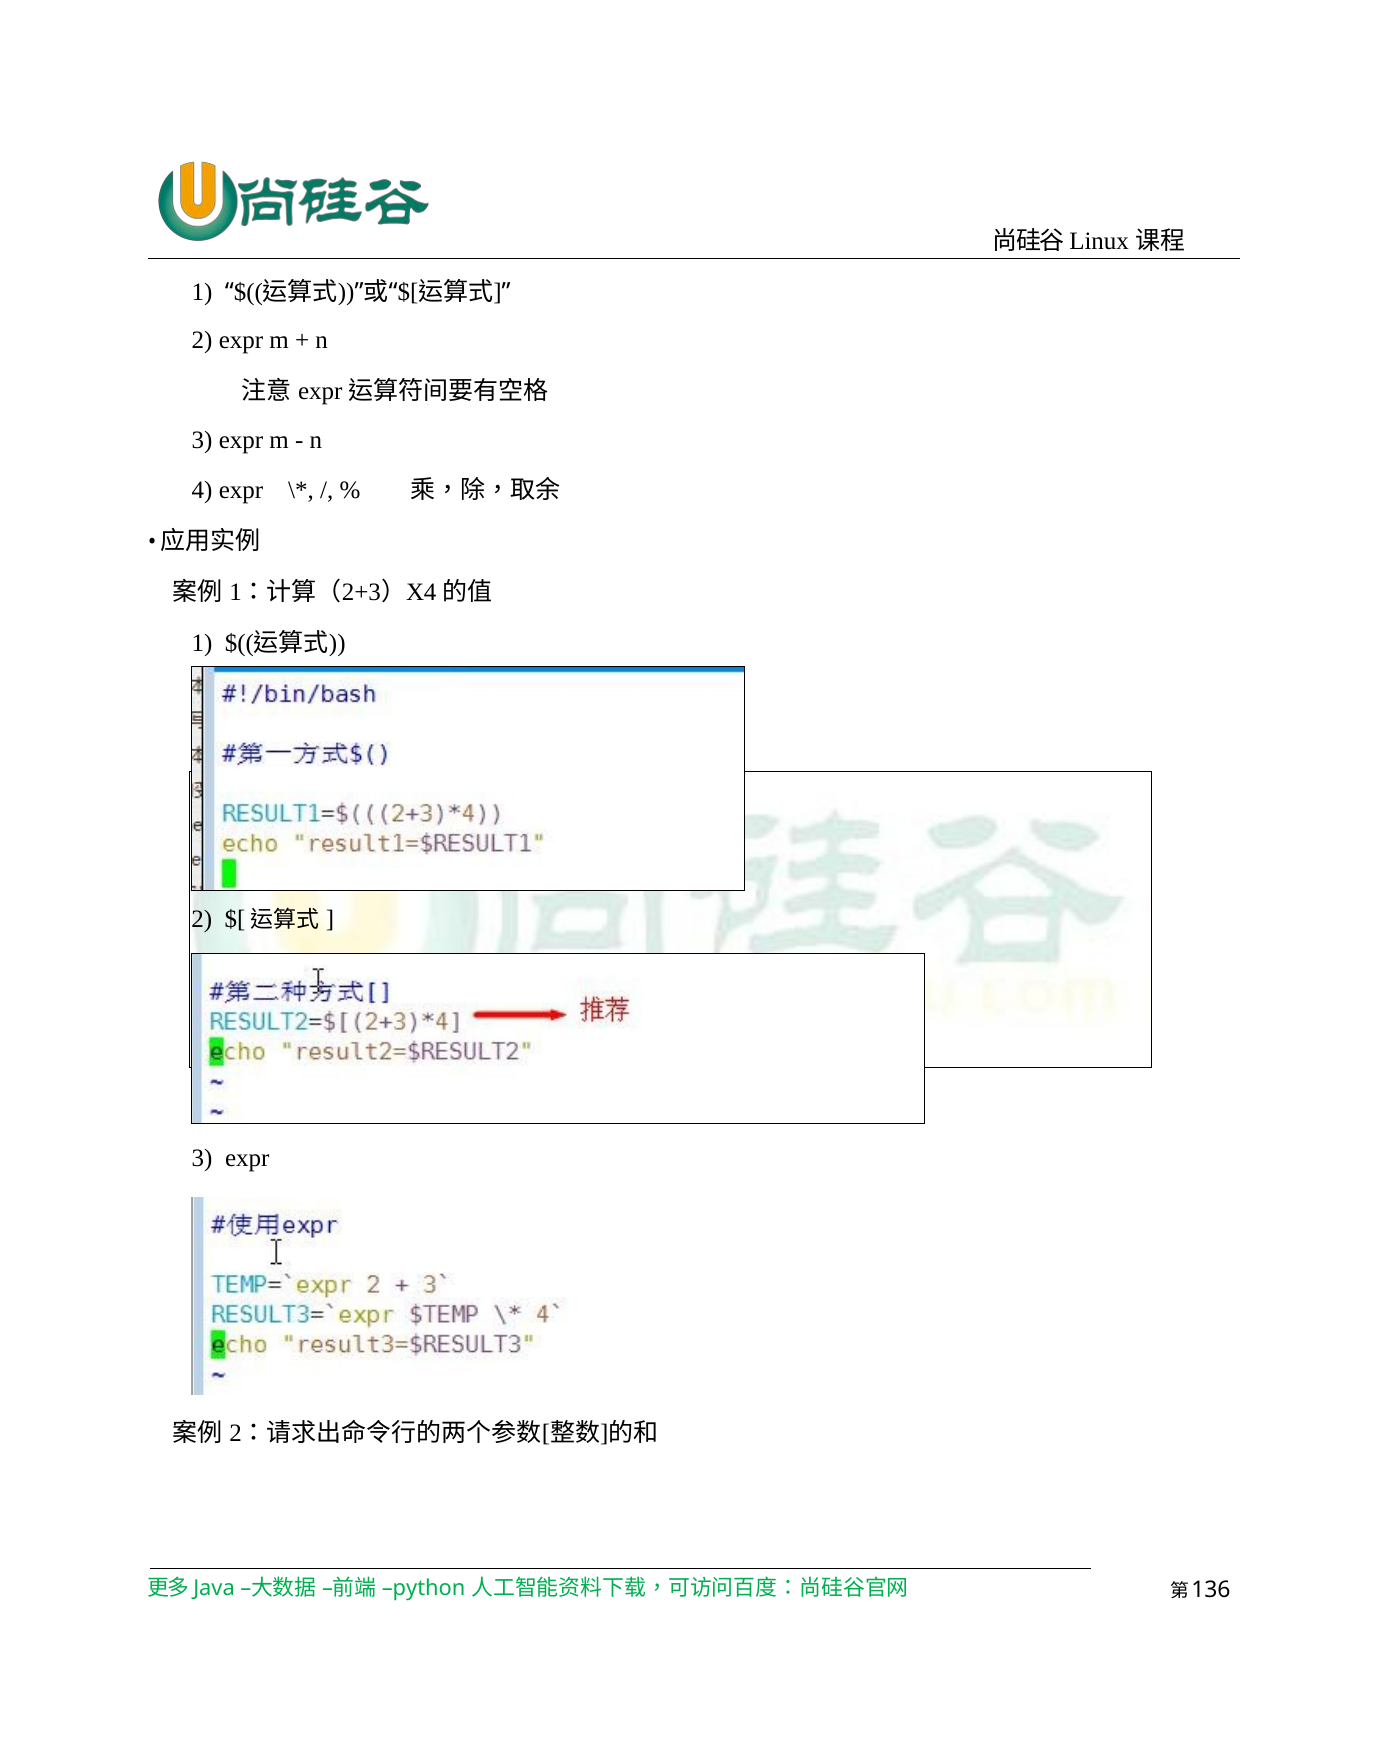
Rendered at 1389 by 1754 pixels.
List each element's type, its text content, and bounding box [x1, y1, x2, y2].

text 1) “$((运算式))”或“$[运算式]” [191, 273, 1338, 307]
list expr m + n [191, 326, 1338, 354]
list 应用实例 [148, 523, 1338, 557]
text 案例 1：计算（2+3）X4 的值 [173, 574, 1338, 608]
text 案例 2：请求出命令行的两个参数[整数]的和 [173, 1214, 1338, 1449]
text 3) expr [191, 1143, 1338, 1172]
list expr m - n [191, 425, 1338, 454]
picture [192, 667, 744, 890]
list expr \*, /, % 乘，除，取余 [191, 472, 1338, 506]
picture [190, 772, 1151, 1067]
text 注意 expr 运算符间要有空格 [241, 373, 1338, 407]
picture [192, 954, 924, 1123]
text 1) $((运算式)) [191, 624, 1338, 658]
picture [191, 1197, 569, 1395]
picture [147, 153, 436, 249]
